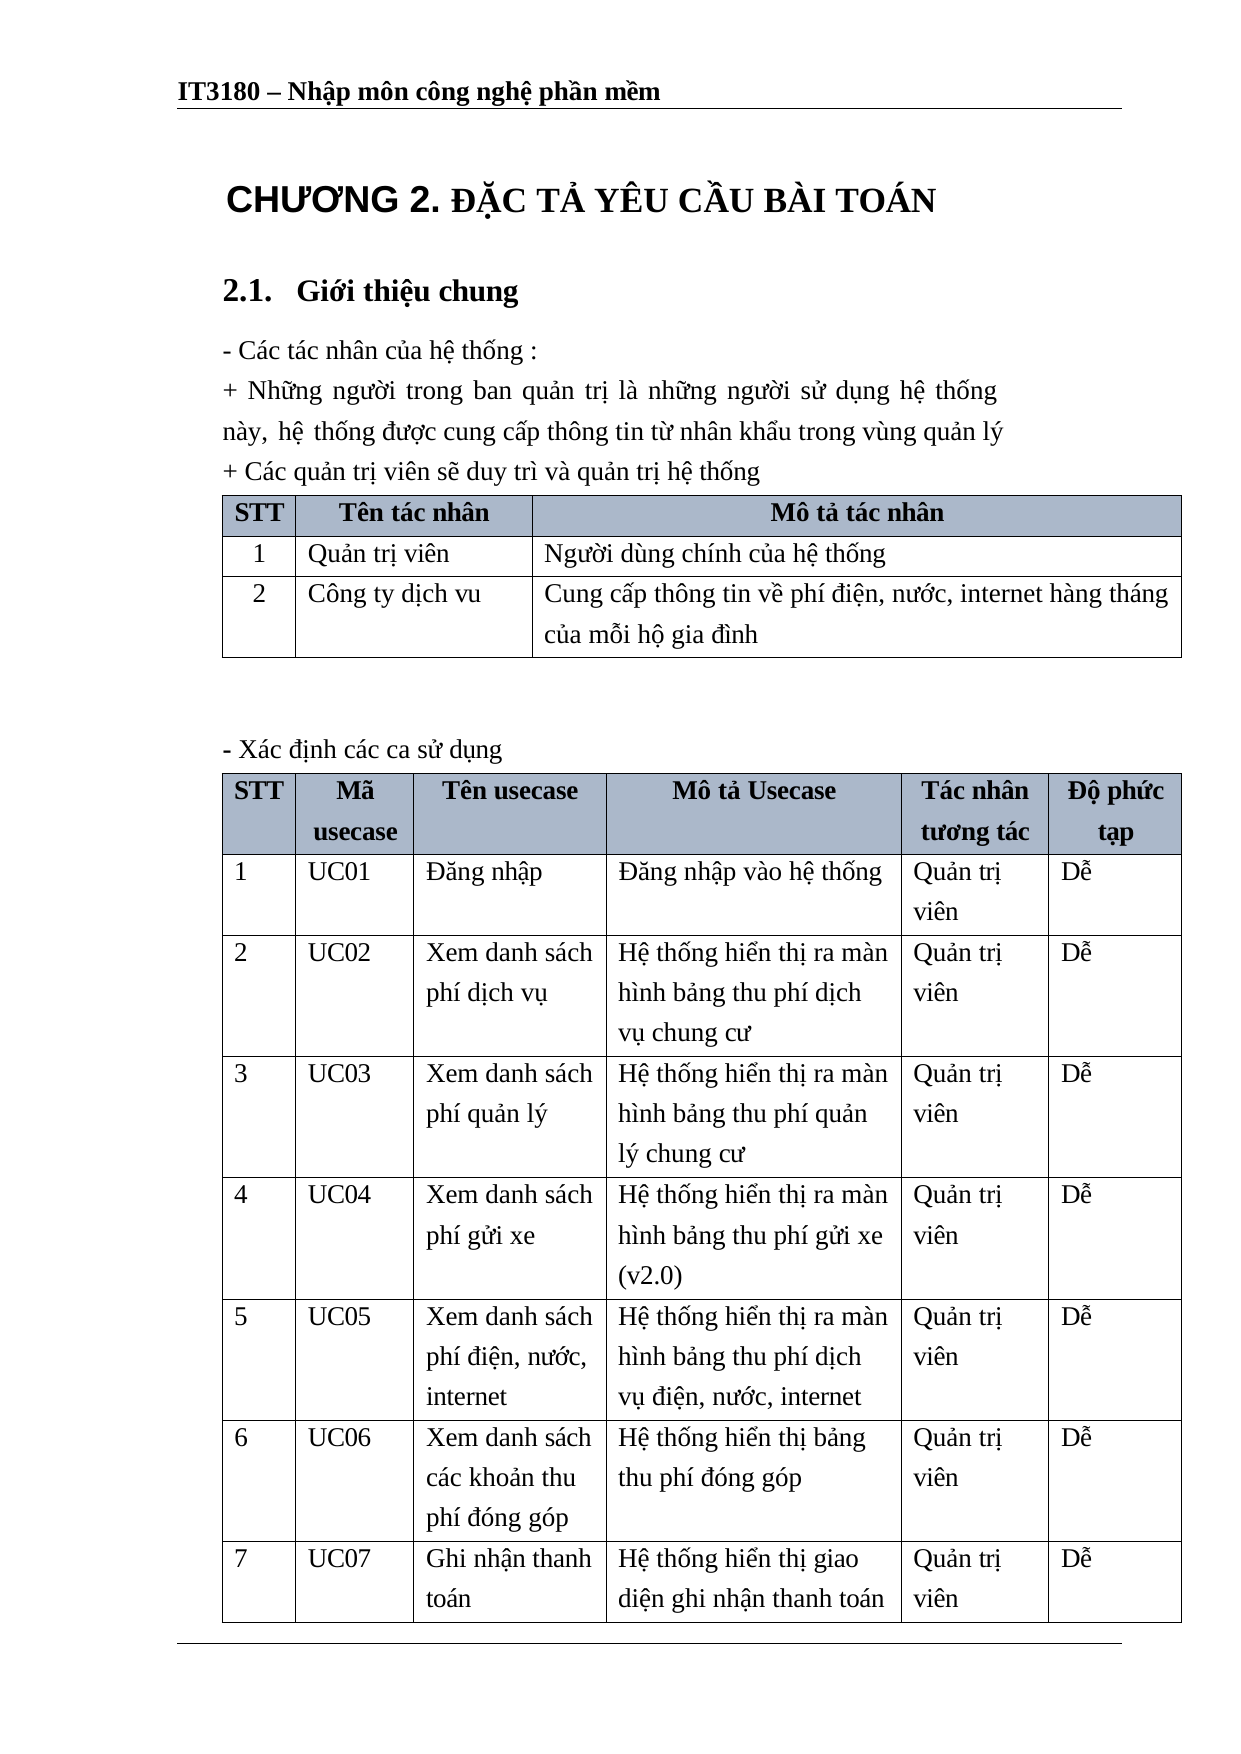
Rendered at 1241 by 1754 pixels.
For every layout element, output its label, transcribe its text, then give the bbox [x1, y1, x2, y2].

table_header Tác nhân tương tác [902, 774, 1048, 854]
table_cell Người dùng chính của hệ thống [533, 537, 1181, 576]
table_cell 5 [223, 1300, 295, 1420]
table_cell Cung cấp thông tin về phí điện, nước, internet hàng tháng của mỗi hộ gia đình [533, 577, 1181, 657]
text + Những người trong ban quản trị là những người sử dụng hệ thống này, hệ thống được cung cấp thông tin từ nhân khẩu trong vùng quản lý [222, 374, 1051, 446]
table_header Mô tả tác nhân [533, 496, 1181, 536]
table_cell 2 [223, 577, 295, 657]
table_cell Quản trị viên [902, 936, 1048, 1056]
table_cell Hệ thống hiển thị ra màn hình bảng thu phí dịch vụ điện, nước, internet [607, 1300, 901, 1420]
text - Các tác nhân của hệ thống : [222, 334, 1152, 365]
table_header Mô tả Usecase [607, 774, 901, 854]
table_cell UC04 [296, 1178, 413, 1298]
table_cell UC05 [296, 1300, 413, 1420]
table_cell UC01 [296, 855, 413, 935]
table_cell Hệ thống hiển thị ra màn hình bảng thu phí gửi xe (v2.0) [607, 1178, 901, 1298]
table_cell Hệ thống hiển thị ra màn hình bảng thu phí quản lý chung cư [607, 1057, 901, 1177]
table_cell 1 [223, 855, 295, 935]
table_cell 7 [223, 1542, 295, 1622]
table_cell Quản trị viên [296, 537, 532, 576]
table_cell UC06 [296, 1421, 413, 1541]
table_cell Xem danh sách các khoản thu phí đóng góp [414, 1421, 606, 1541]
table_header Mã usecase [296, 774, 413, 854]
table_cell Xem danh sách phí gửi xe [414, 1178, 606, 1298]
table_cell Dễ [1049, 855, 1181, 935]
table_cell Dễ [1049, 1300, 1181, 1420]
table_header Tên tác nhân [296, 496, 532, 536]
table_cell UC07 [296, 1542, 413, 1622]
table_cell Dễ [1049, 936, 1181, 1056]
text + Các quản trị viên sẽ duy trì và quản trị hệ thống [222, 455, 1152, 486]
table_cell Ghi nhận thanh toán [414, 1542, 606, 1622]
text CHƯƠNG 2. ĐẶC TẢ YÊU CẦU BÀI TOÁN [89, 177, 1074, 220]
table_cell 4 [223, 1178, 295, 1298]
table_cell 3 [223, 1057, 295, 1177]
table_cell Quản trị viên [902, 1057, 1048, 1177]
table_cell Hệ thống hiển thị giao diện ghi nhận thanh toán [607, 1542, 901, 1622]
table_cell Hệ thống hiển thị ra màn hình bảng thu phí dịch vụ chung cư [607, 936, 901, 1056]
table_cell Đăng nhập [414, 855, 606, 935]
table_cell Xem danh sách phí điện, nước, internet [414, 1300, 606, 1420]
table_cell Quản trị viên [902, 1421, 1048, 1541]
table_cell Dễ [1049, 1542, 1181, 1622]
table_cell Dễ [1049, 1178, 1181, 1298]
table_cell Quản trị viên [902, 1300, 1048, 1420]
table_header STT [223, 496, 295, 536]
subtitle Giới thiệu chung [222, 271, 1152, 309]
table_cell Xem danh sách phí quản lý [414, 1057, 606, 1177]
table_cell UC03 [296, 1057, 413, 1177]
table_cell Hệ thống hiển thị bảng thu phí đóng góp [607, 1421, 901, 1541]
table_cell Công ty dịch vu [296, 577, 532, 657]
table_cell 6 [223, 1421, 295, 1541]
table_cell Quản trị viên [902, 1178, 1048, 1298]
table_header Độ phức tạp [1049, 774, 1181, 854]
table_cell Dễ [1049, 1057, 1181, 1177]
table_cell Quản trị viên [902, 1542, 1048, 1622]
table_cell Quản trị viên [902, 855, 1048, 935]
table_cell Xem danh sách phí dịch vụ [414, 936, 606, 1056]
table_cell 2 [223, 936, 295, 1056]
table_cell Đăng nhập vào hệ thống [607, 855, 901, 935]
table_cell UC02 [296, 936, 413, 1056]
table_cell Dễ [1049, 1421, 1181, 1541]
table_cell 1 [223, 537, 295, 576]
text - Xác định các ca sử dụng [222, 733, 1152, 764]
table_header STT [223, 774, 295, 854]
table_header Tên usecase [414, 774, 606, 854]
